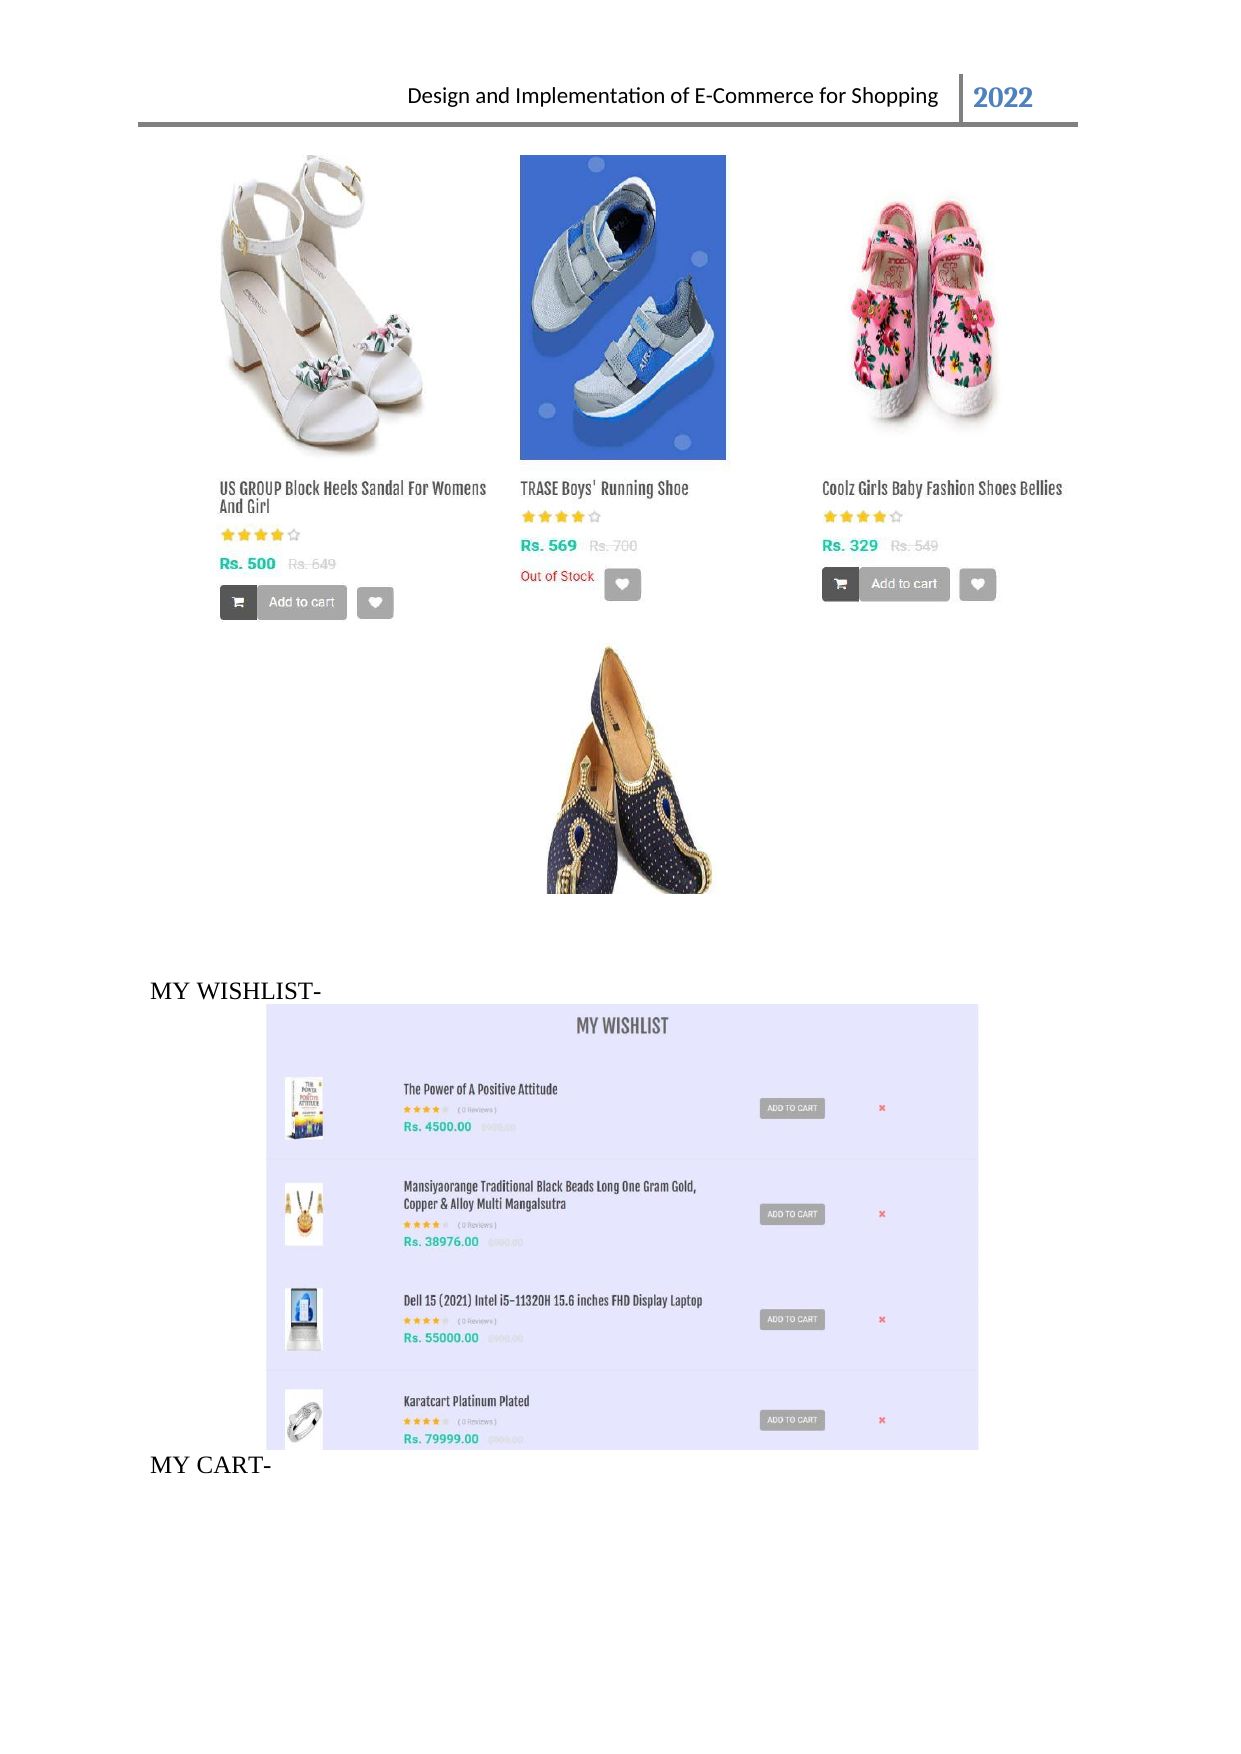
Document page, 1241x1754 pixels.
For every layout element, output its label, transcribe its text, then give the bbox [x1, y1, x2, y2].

picture [150, 155, 1091, 894]
text MY WISHLIST- [150, 976, 1090, 1004]
picture [150, 1004, 1091, 1450]
text MY CART- [150, 1450, 1090, 1479]
